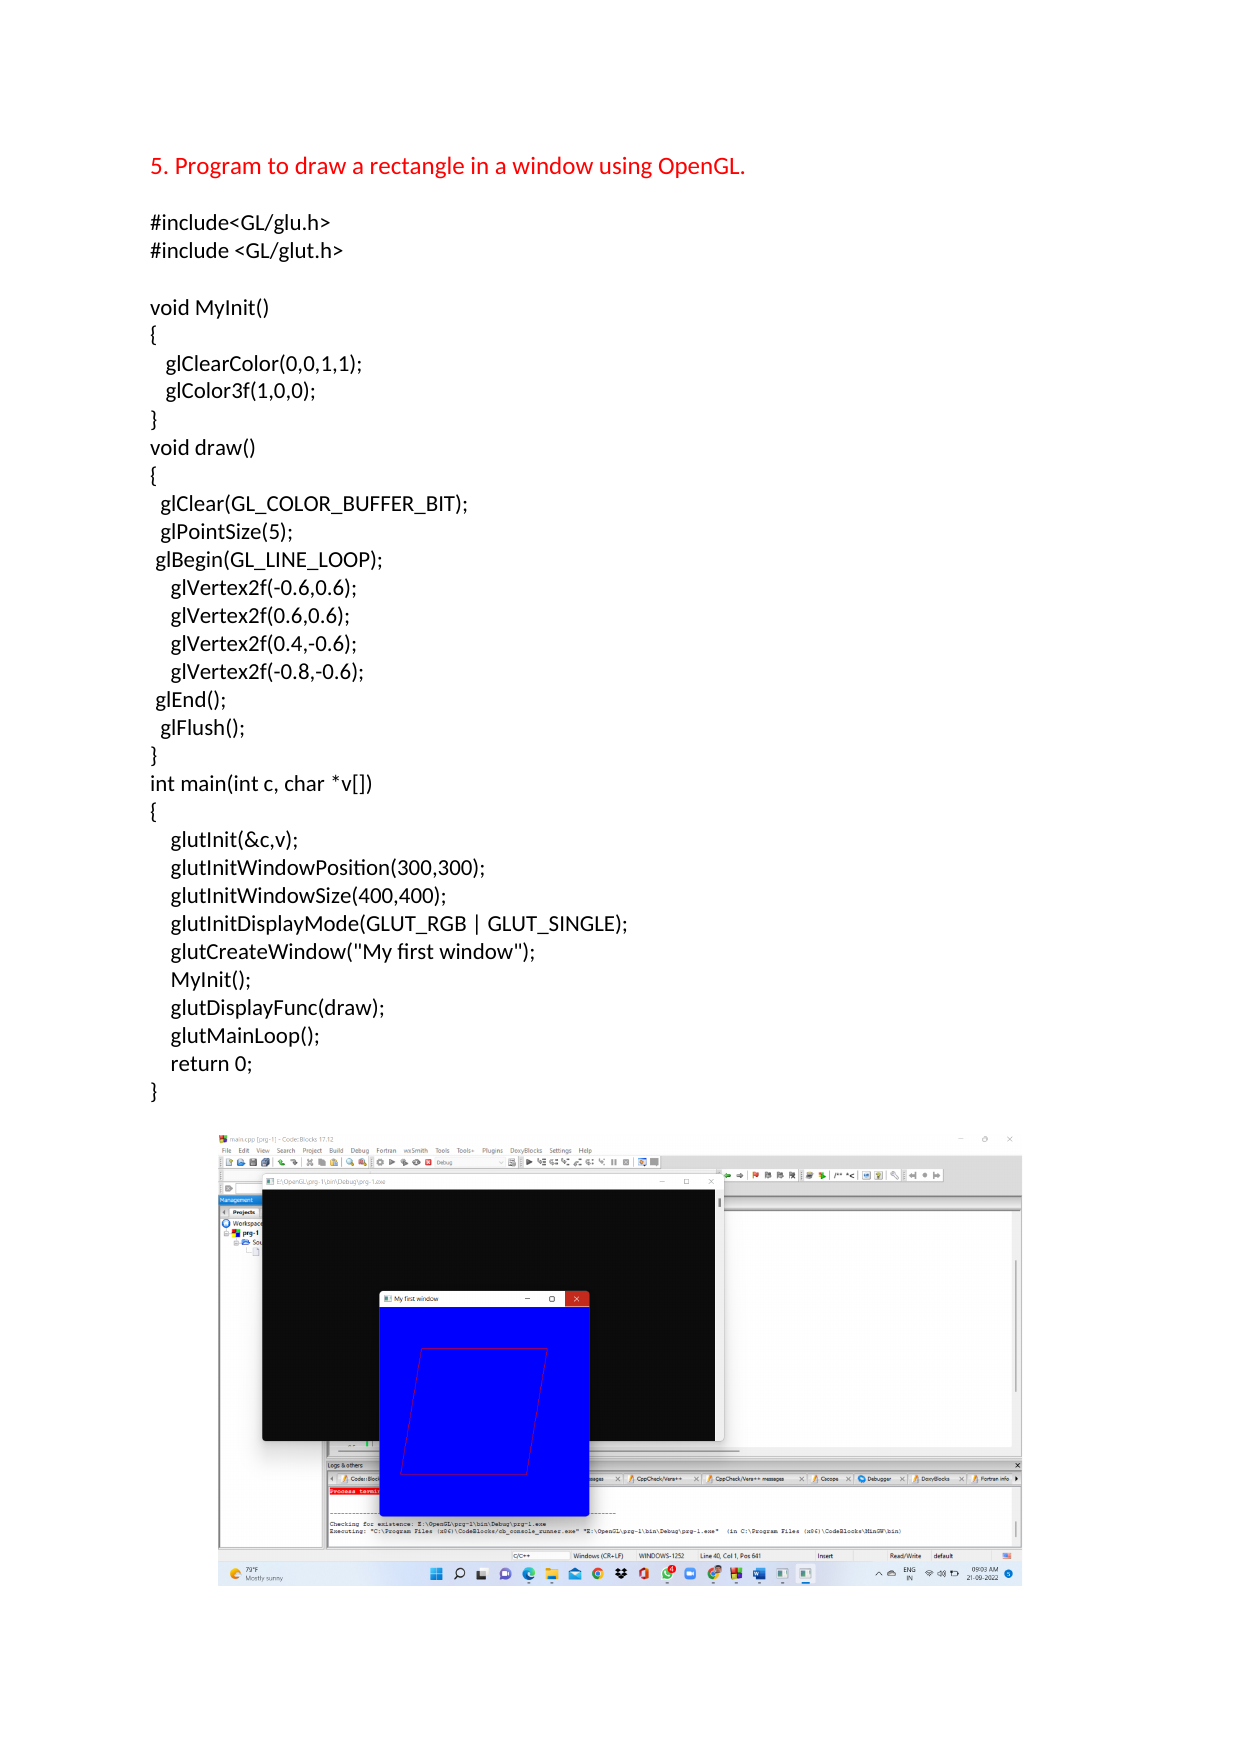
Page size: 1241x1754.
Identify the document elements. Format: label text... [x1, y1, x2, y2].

text glutCreateWindow("My first window"); [150, 937, 1090, 965]
text glPointSize(5); [150, 517, 1090, 545]
text glVertex2f(0.4,-0.6); [150, 629, 1090, 657]
text { [150, 321, 1090, 349]
text glClearColor(0,0,1,1); [150, 349, 1090, 377]
text } [150, 741, 1090, 769]
text glBegin(GL_LINE_LOOP); [150, 545, 1090, 573]
text glutInitWindowSize(400,400); [150, 881, 1090, 909]
text { [150, 461, 1090, 489]
text glColor3f(1,0,0); [150, 377, 1090, 405]
text glEnd(); [150, 685, 1090, 713]
text glutInitWindowPosition(300,300); [150, 853, 1090, 881]
text glutInit(&c,v); [150, 825, 1090, 853]
text glutInitDisplayMode(GLUT_RGB | GLUT_SINGLE); [150, 909, 1090, 937]
text glutDisplayFunc(draw); [150, 993, 1090, 1021]
text glFlush(); [150, 713, 1090, 741]
text 5. Program to draw a rectangle in a window using OpenGL. [150, 150, 1090, 181]
text glVertex2f(0.6,0.6); [150, 601, 1090, 629]
text } [150, 405, 1090, 433]
text #include <GL/glut.h> [150, 237, 1090, 264]
text MyInit(); [150, 965, 1090, 993]
text #include<GL/glu.h> [150, 208, 1090, 237]
text void MyInit() [150, 293, 1090, 321]
text glVertex2f(-0.8,-0.6); [150, 657, 1090, 685]
text { [150, 797, 1090, 825]
picture [218, 1133, 1023, 1586]
text glutMainLoop(); [150, 1021, 1090, 1049]
text void draw() [150, 433, 1090, 461]
text return 0; [150, 1049, 1090, 1077]
text glClear(GL_COLOR_BUFFER_BIT); [150, 489, 1090, 517]
text } [150, 1077, 1090, 1105]
text int main(int c, char *v[]) [150, 769, 1090, 797]
text glVertex2f(-0.6,0.6); [150, 573, 1090, 601]
